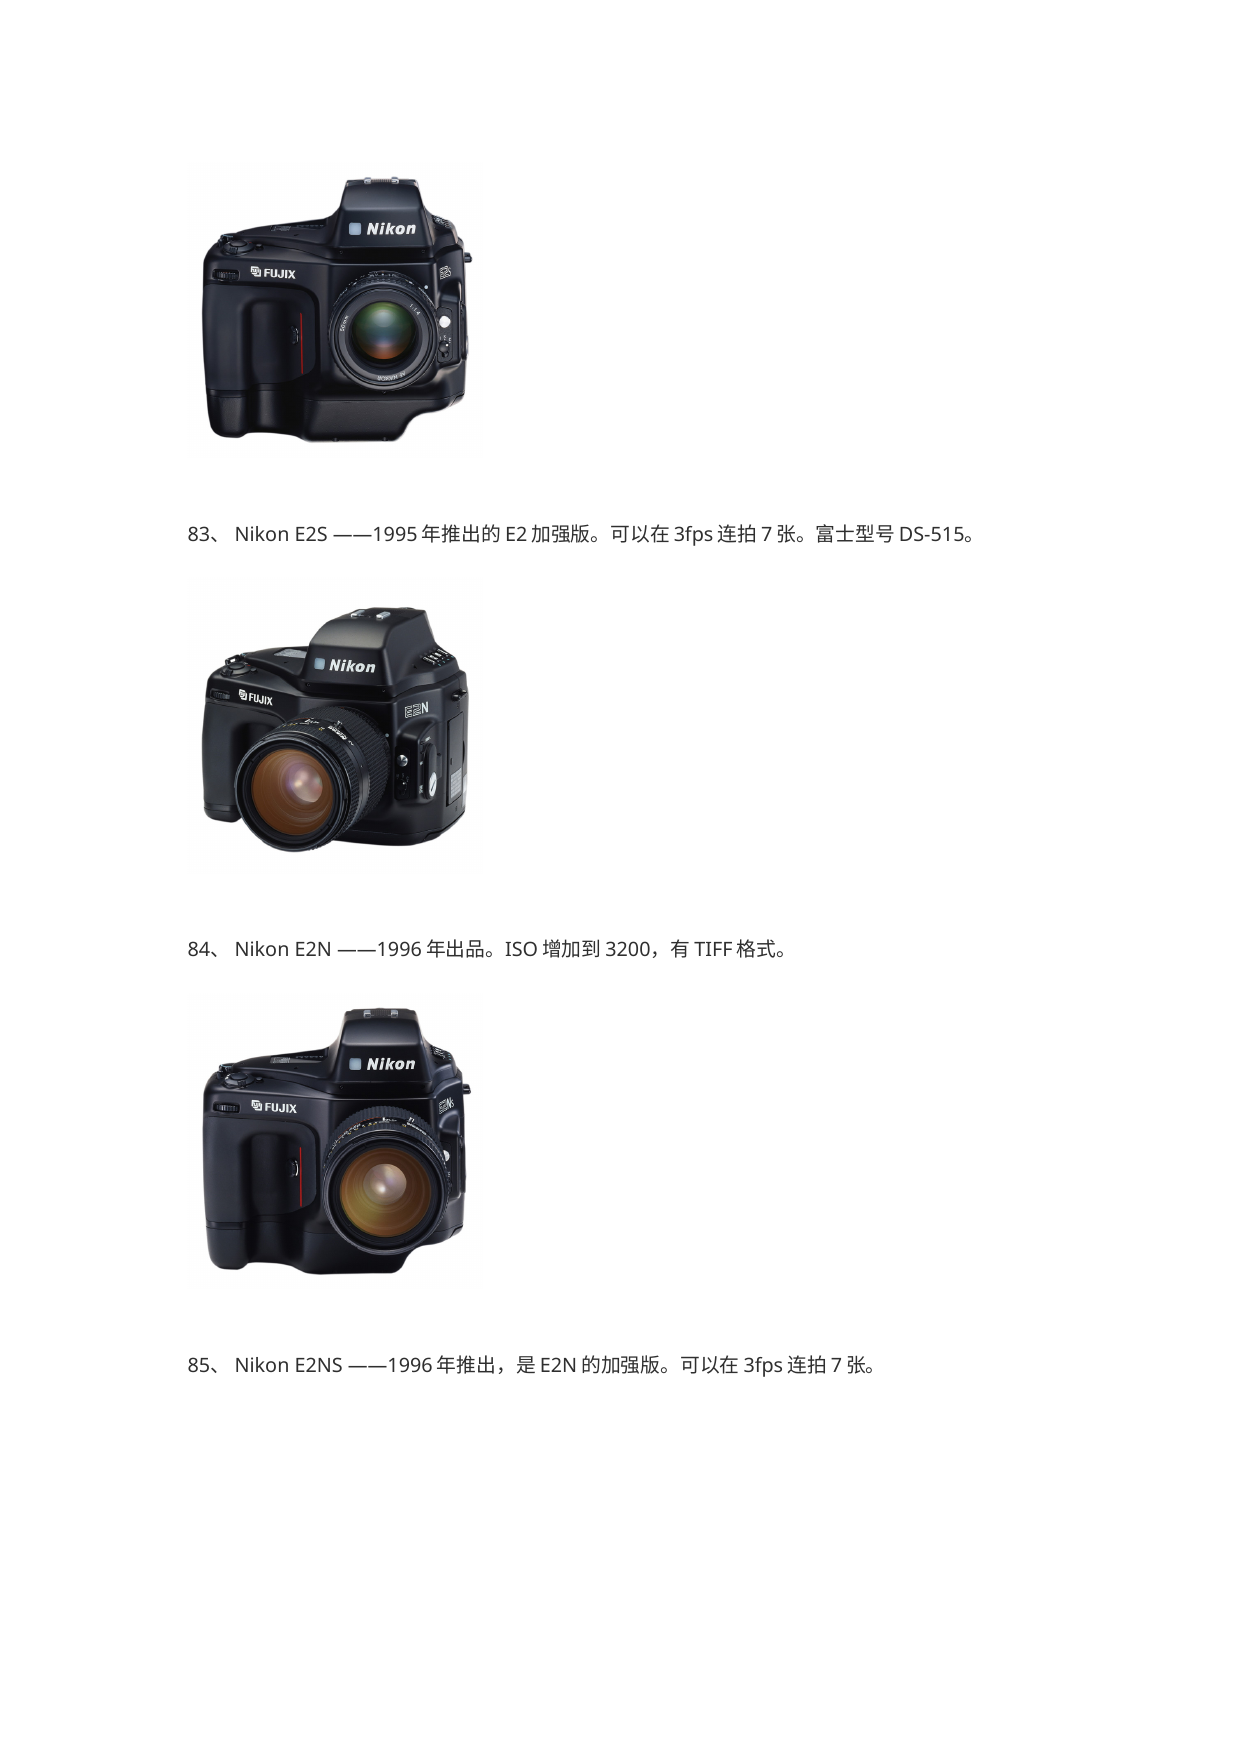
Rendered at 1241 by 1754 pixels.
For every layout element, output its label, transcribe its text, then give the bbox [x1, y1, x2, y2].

text 83、 Nikon E2S ——1995年推出的E2加强版。可以在3fps连拍7张。富士型号DS-515。 [187, 516, 1053, 549]
picture [187, 162, 483, 458]
picture [187, 993, 483, 1289]
text 84、 Nikon E2N ——1996年出品。ISO增加到3200，有TIFF格式。 [187, 932, 1053, 964]
picture [187, 577, 483, 874]
text 85、 Nikon E2NS ——1996年推出，是E2N的加强版。可以在3fps连拍7张。 [187, 1348, 1053, 1380]
